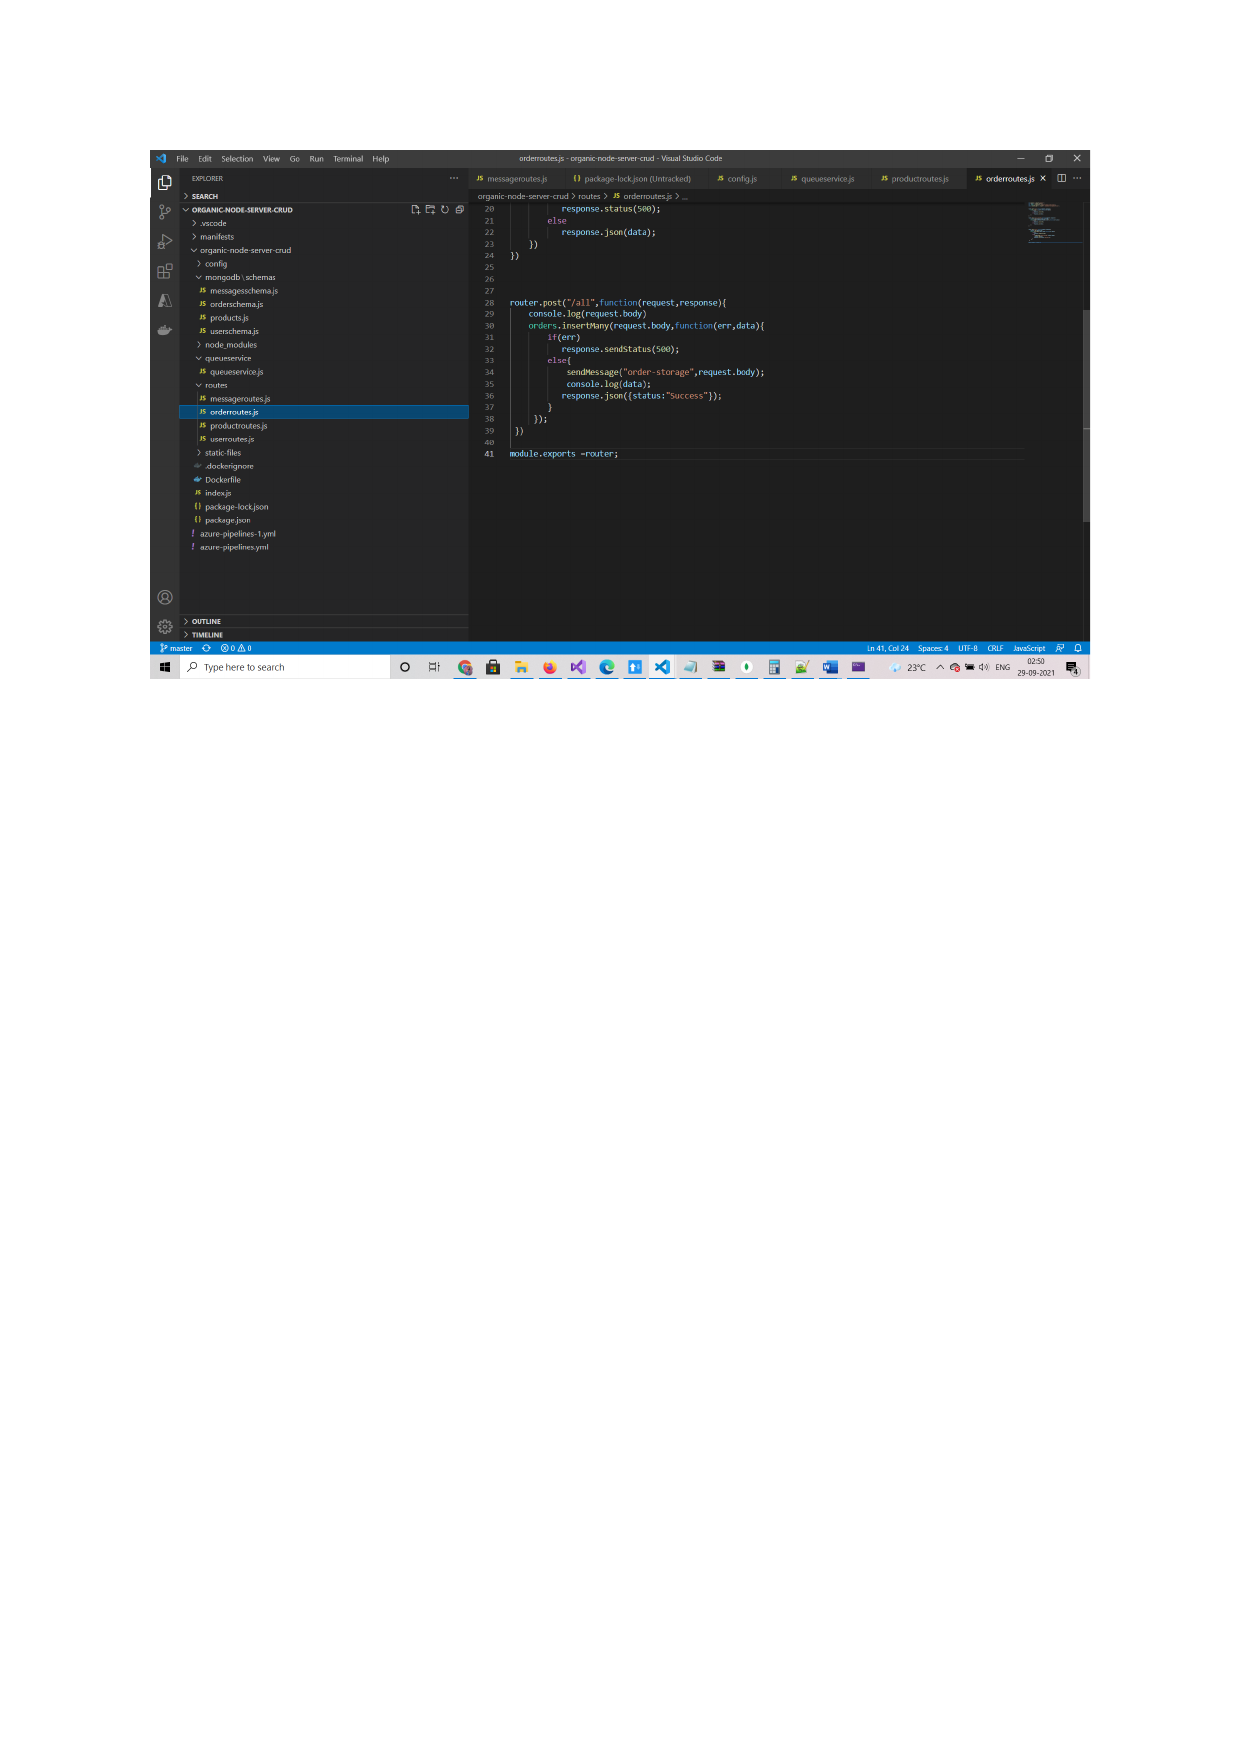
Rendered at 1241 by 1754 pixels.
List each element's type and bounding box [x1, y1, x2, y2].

picture [150, 150, 1091, 679]
